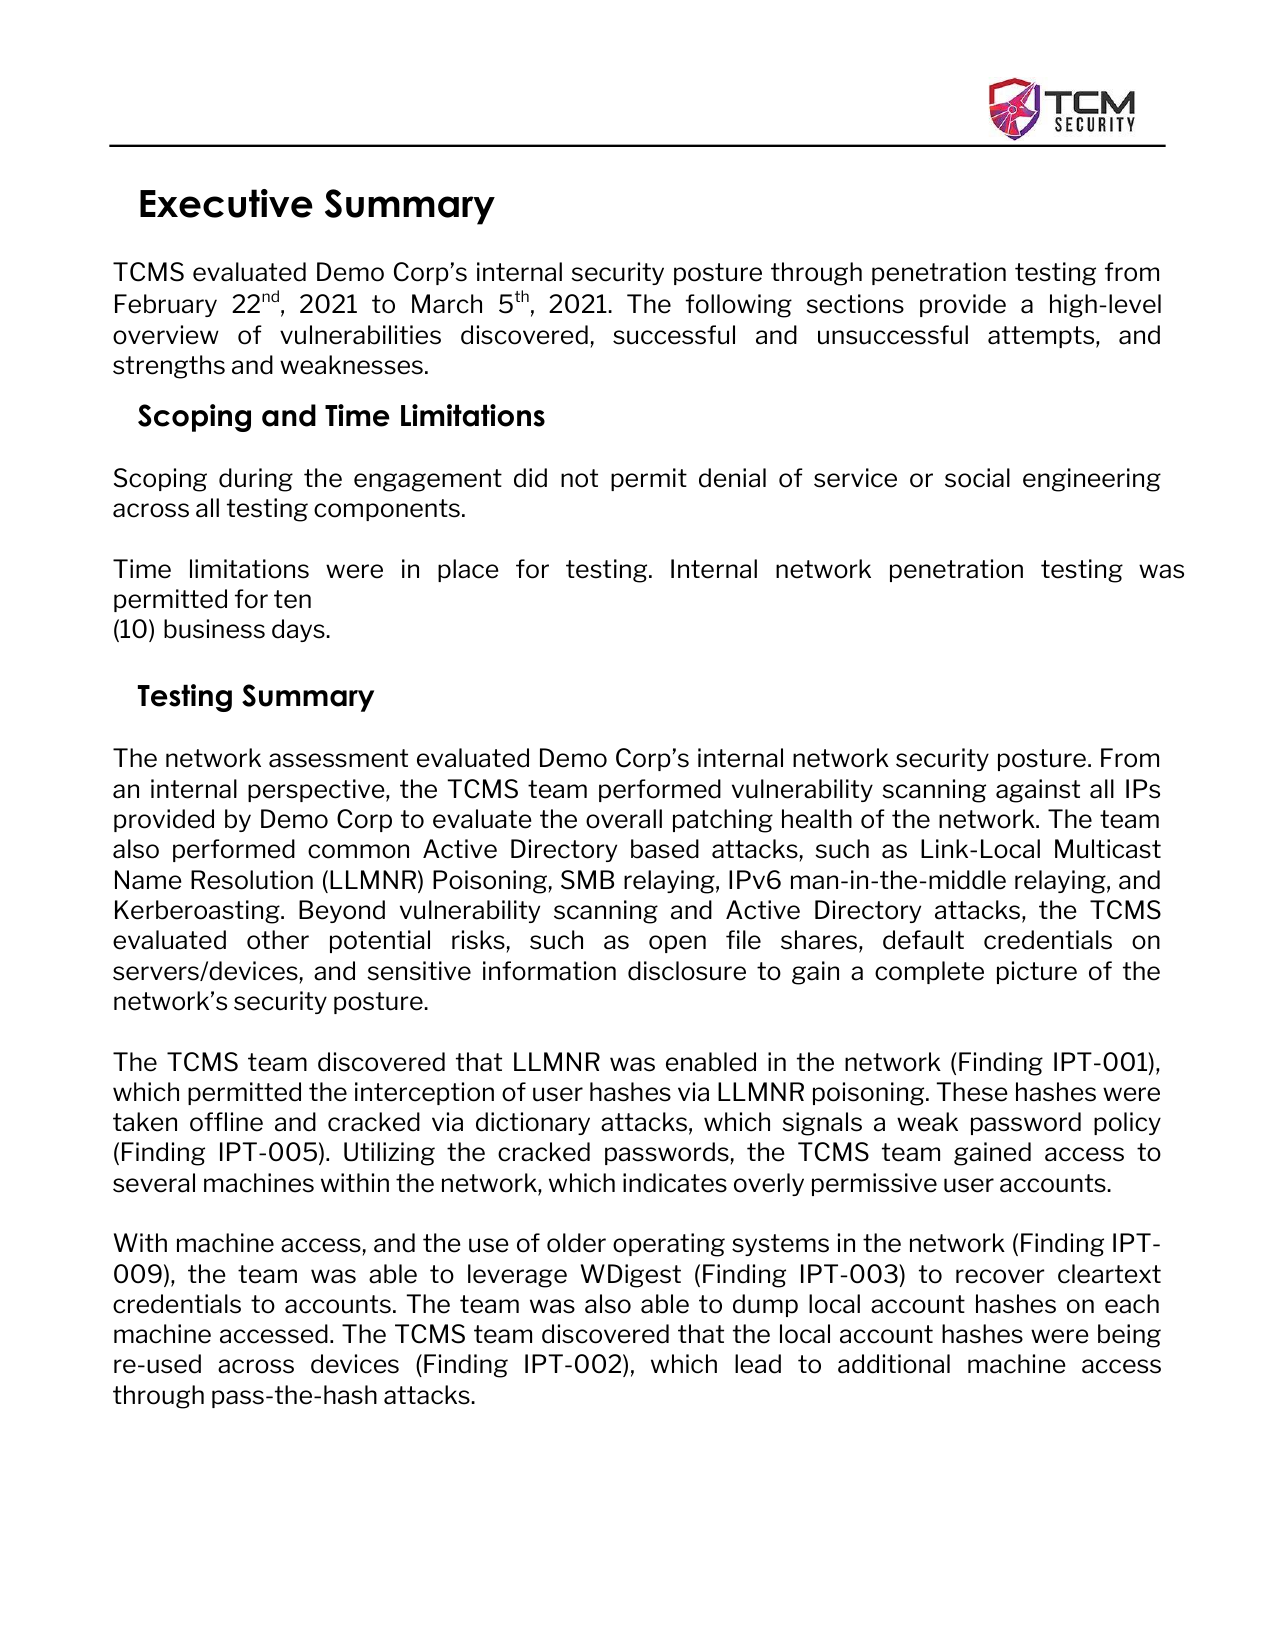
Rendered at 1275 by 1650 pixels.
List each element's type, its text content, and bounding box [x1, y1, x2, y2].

text TCMS evaluated Demo Corp’s internal security posture through penetration testing from February 22nd, 2021 to March 5th, 2021. The following sections provide a high-level overview of vulnerabilities discovered, successful and unsuccessful attempts, and strengths and weaknesses. [112, 257, 1163, 381]
text With machine access, and the use of older operating systems in the network (Finding IPT-009), the team was able to leverage WDigest (Finding IPT-003) to recover cleartext credentials to accounts. The team was also able to dump local account hashes on each machine accessed. The TCMS team discovered that the local account hashes were being re-used across devices (Finding IPT-002), which lead to additional machine access through pass-the-hash attacks. [112, 1228, 1163, 1410]
text Scoping during the engagement did not permit denial of service or social engineering across all testing components. [112, 463, 1163, 524]
text The network assessment evaluated Demo Corp’s internal network security posture. From an internal perspective, the TCMS team performed vulnerability scanning against all IPs provided by Demo Corp to evaluate the overall patching health of the network. The team also performed common Active Directory based attacks, such as Link-Local Multicast Name Resolution (LLMNR) Poisoning, SMB relaying, IPv6 man-in-the-middle relaying, and Kerberoasting. Beyond vulnerability scanning and Active Directory attacks, the TCMS evaluated other potential risks, such as open file shares, default credentials on servers/devices, and sensitive information disclosure to gain a complete picture of the network’s security posture. [112, 744, 1163, 1016]
text The TCMS team discovered that LLMNR was enabled in the network (Finding IPT-001), which permitted the interception of user hashes via LLMNR poisoning. These hashes were taken offline and cracked via dictionary attacks, which signals a weak password policy (Finding IPT-005). Utilizing the cracked passwords, the TCMS team gained access to several machines within the network, which indicates overly permissive user accounts. [112, 1047, 1163, 1198]
text Time limitations were in place for testing. Internal network penetration testing was permitted for ten [112, 554, 1187, 615]
subtitle Executive Summary [112, 175, 1187, 229]
list business days. [112, 615, 1187, 645]
picture [988, 77, 1136, 141]
subtitle Testing Summary [112, 673, 1187, 715]
subtitle Scoping and Time Limitations [112, 393, 1187, 435]
